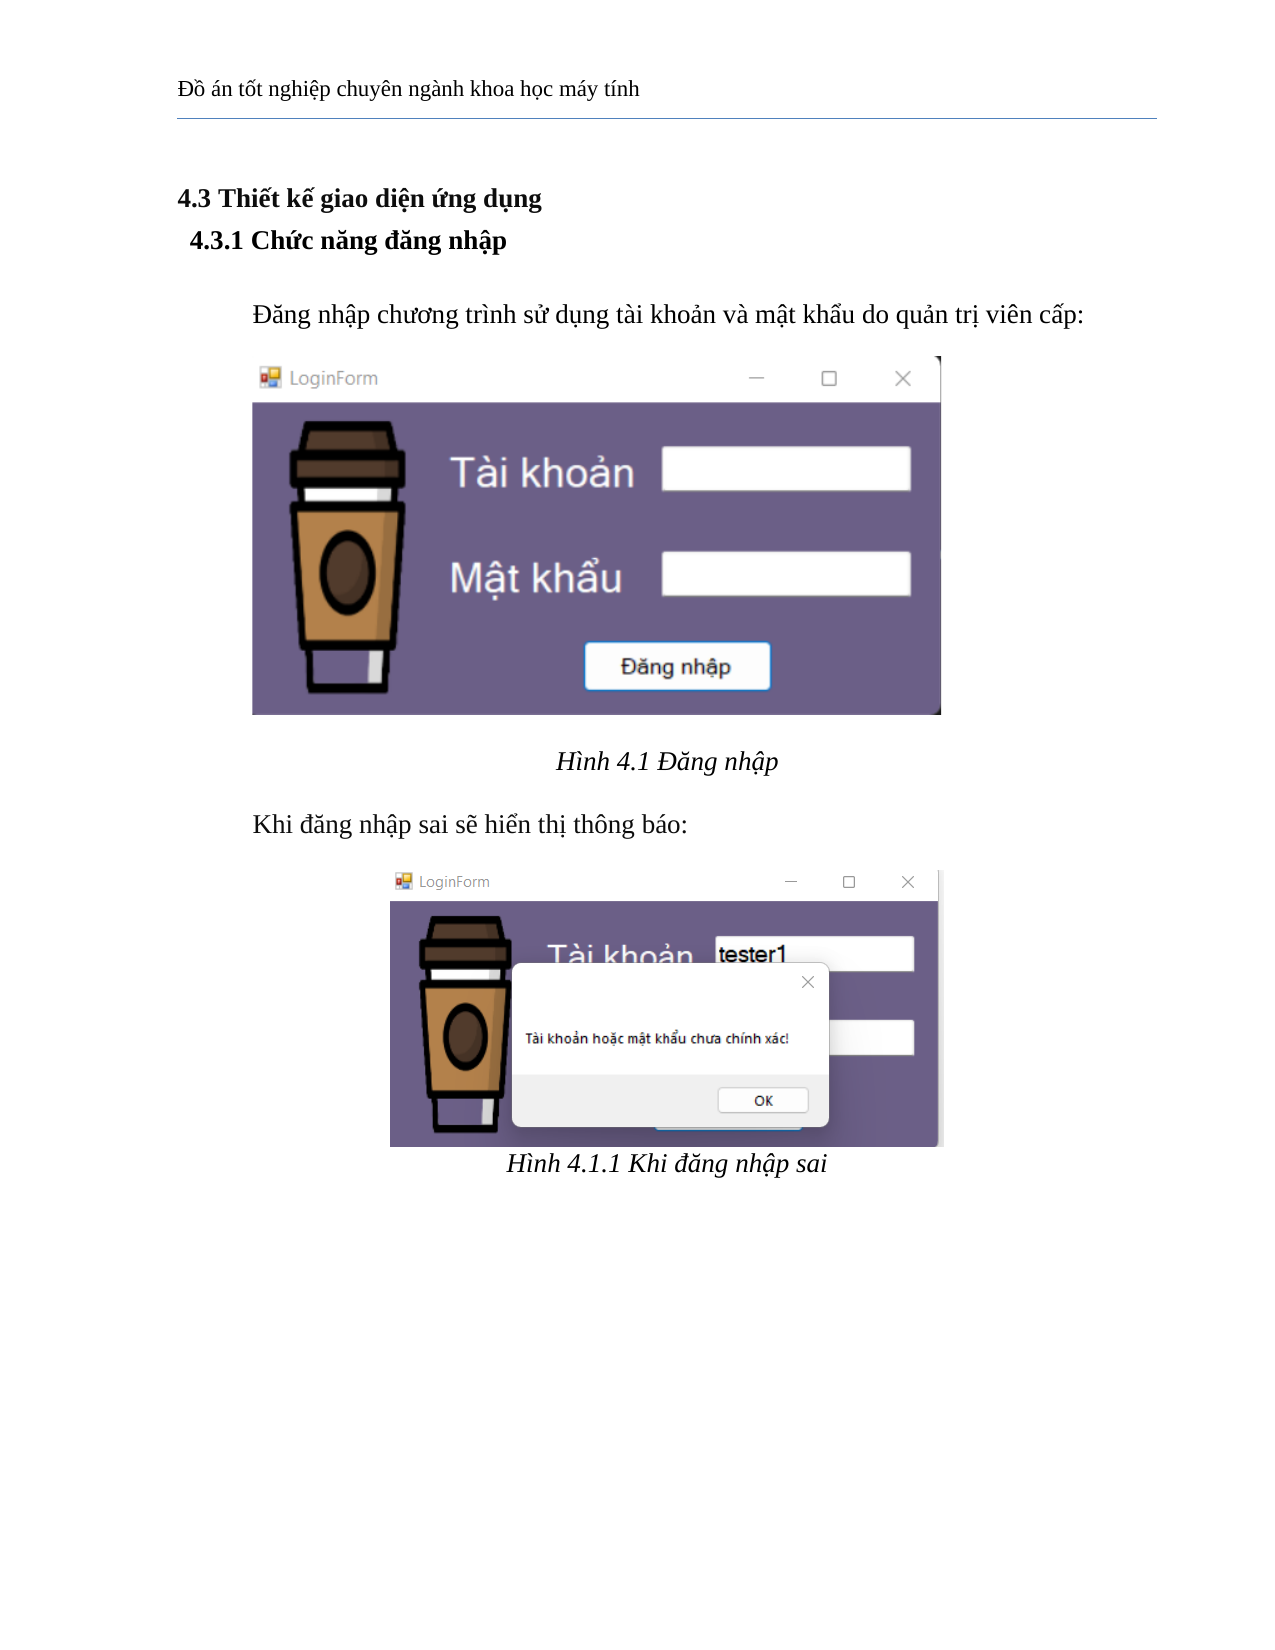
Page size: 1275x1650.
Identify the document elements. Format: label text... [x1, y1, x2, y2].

text Hình 4.1 Đăng nhập [177, 746, 1157, 777]
picture [252, 356, 942, 715]
subtitle 4.3.1 Chức năng đăng nhập [189, 224, 1157, 256]
text Hình 4.1.1 Khi đăng nhập sai [177, 1147, 1157, 1178]
picture [390, 870, 944, 1147]
subtitle 4.3 Thiết kế giao diện ứng dụng [177, 177, 1157, 215]
text Đăng nhập chương trình sử dụng tài khoản và mật khẩu do quản trị viên cấp: [177, 293, 1157, 331]
text Khi đăng nhập sai sẽ hiển thị thông báo: [177, 808, 1157, 839]
